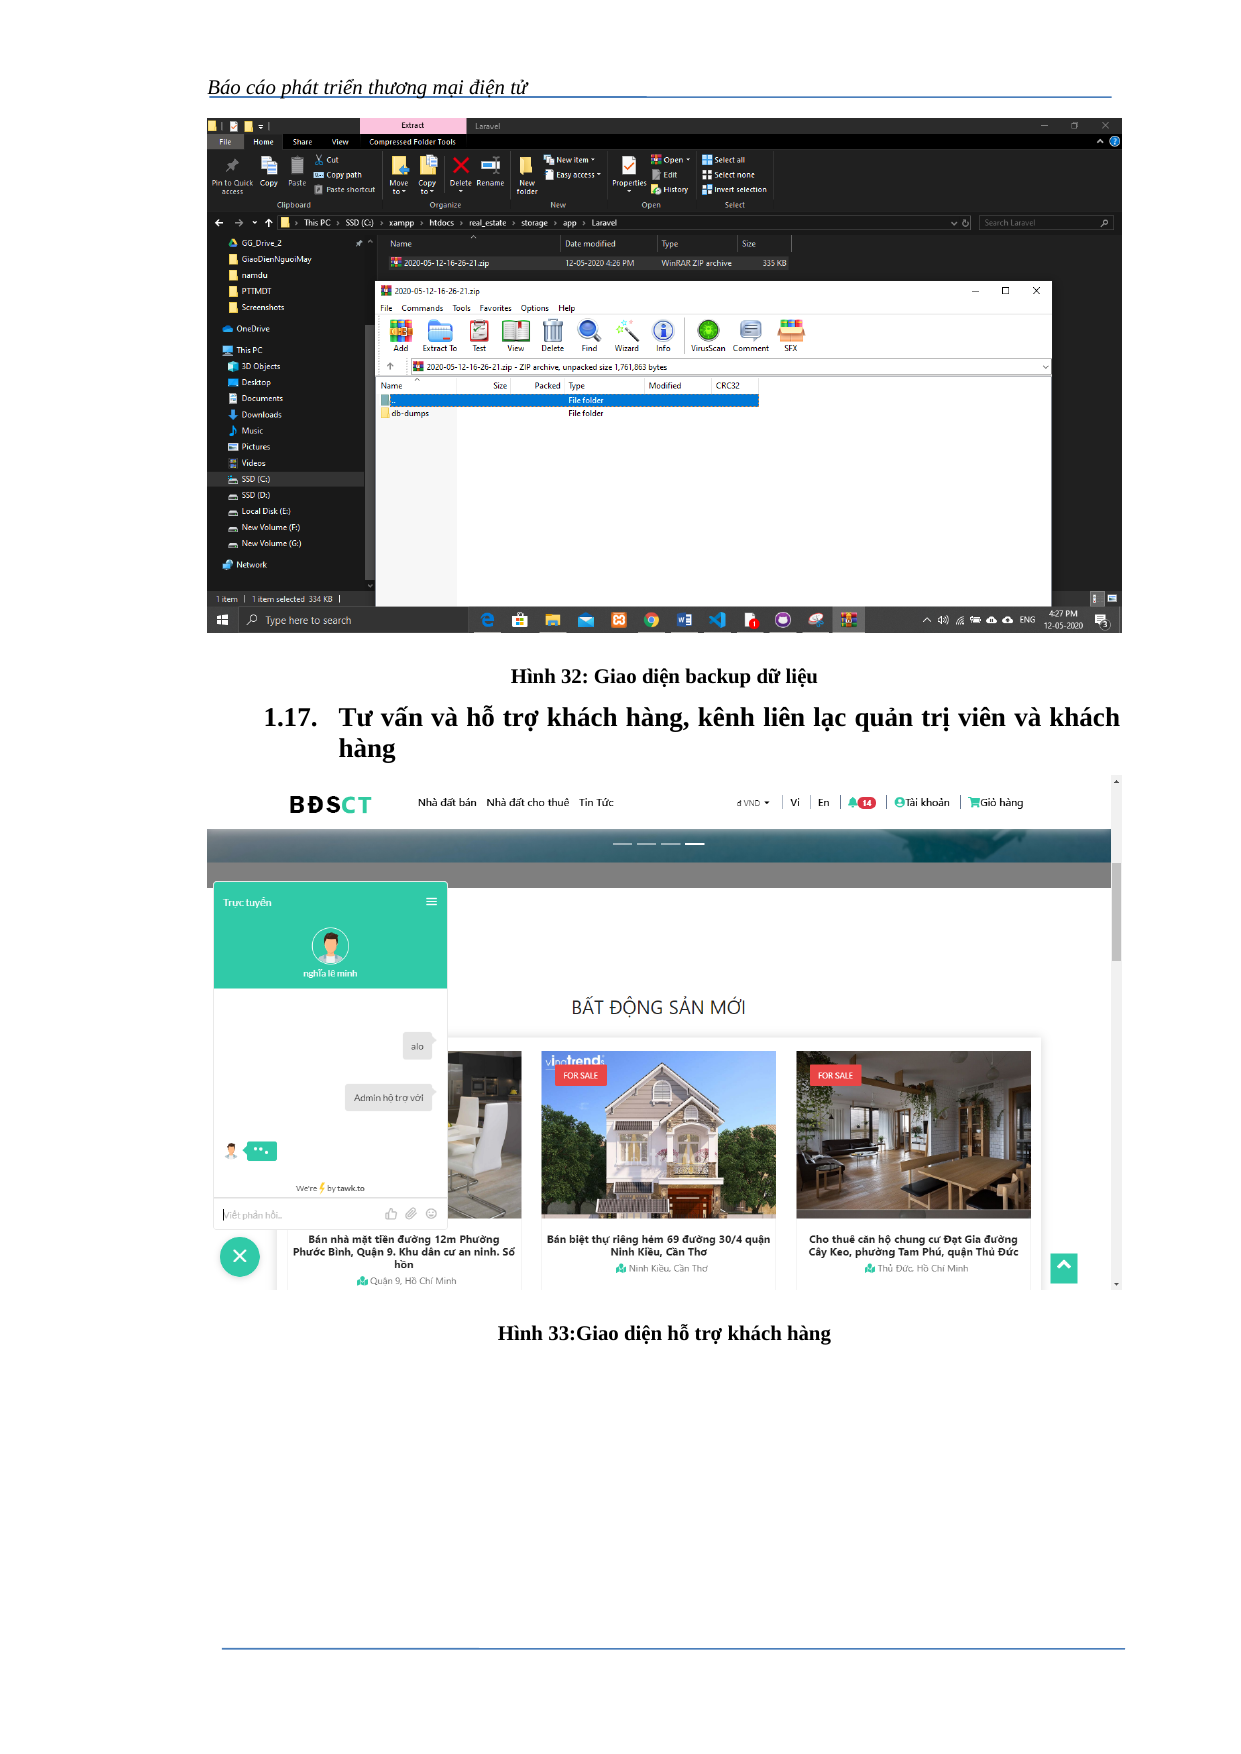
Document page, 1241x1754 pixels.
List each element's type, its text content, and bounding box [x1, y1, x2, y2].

subtitle Tư vấn và hỗ trợ khách hàng, kênh liên lạc quản trị viên và khách hàng [263, 701, 1122, 763]
picture [207, 118, 1122, 633]
picture [207, 775, 1122, 1290]
